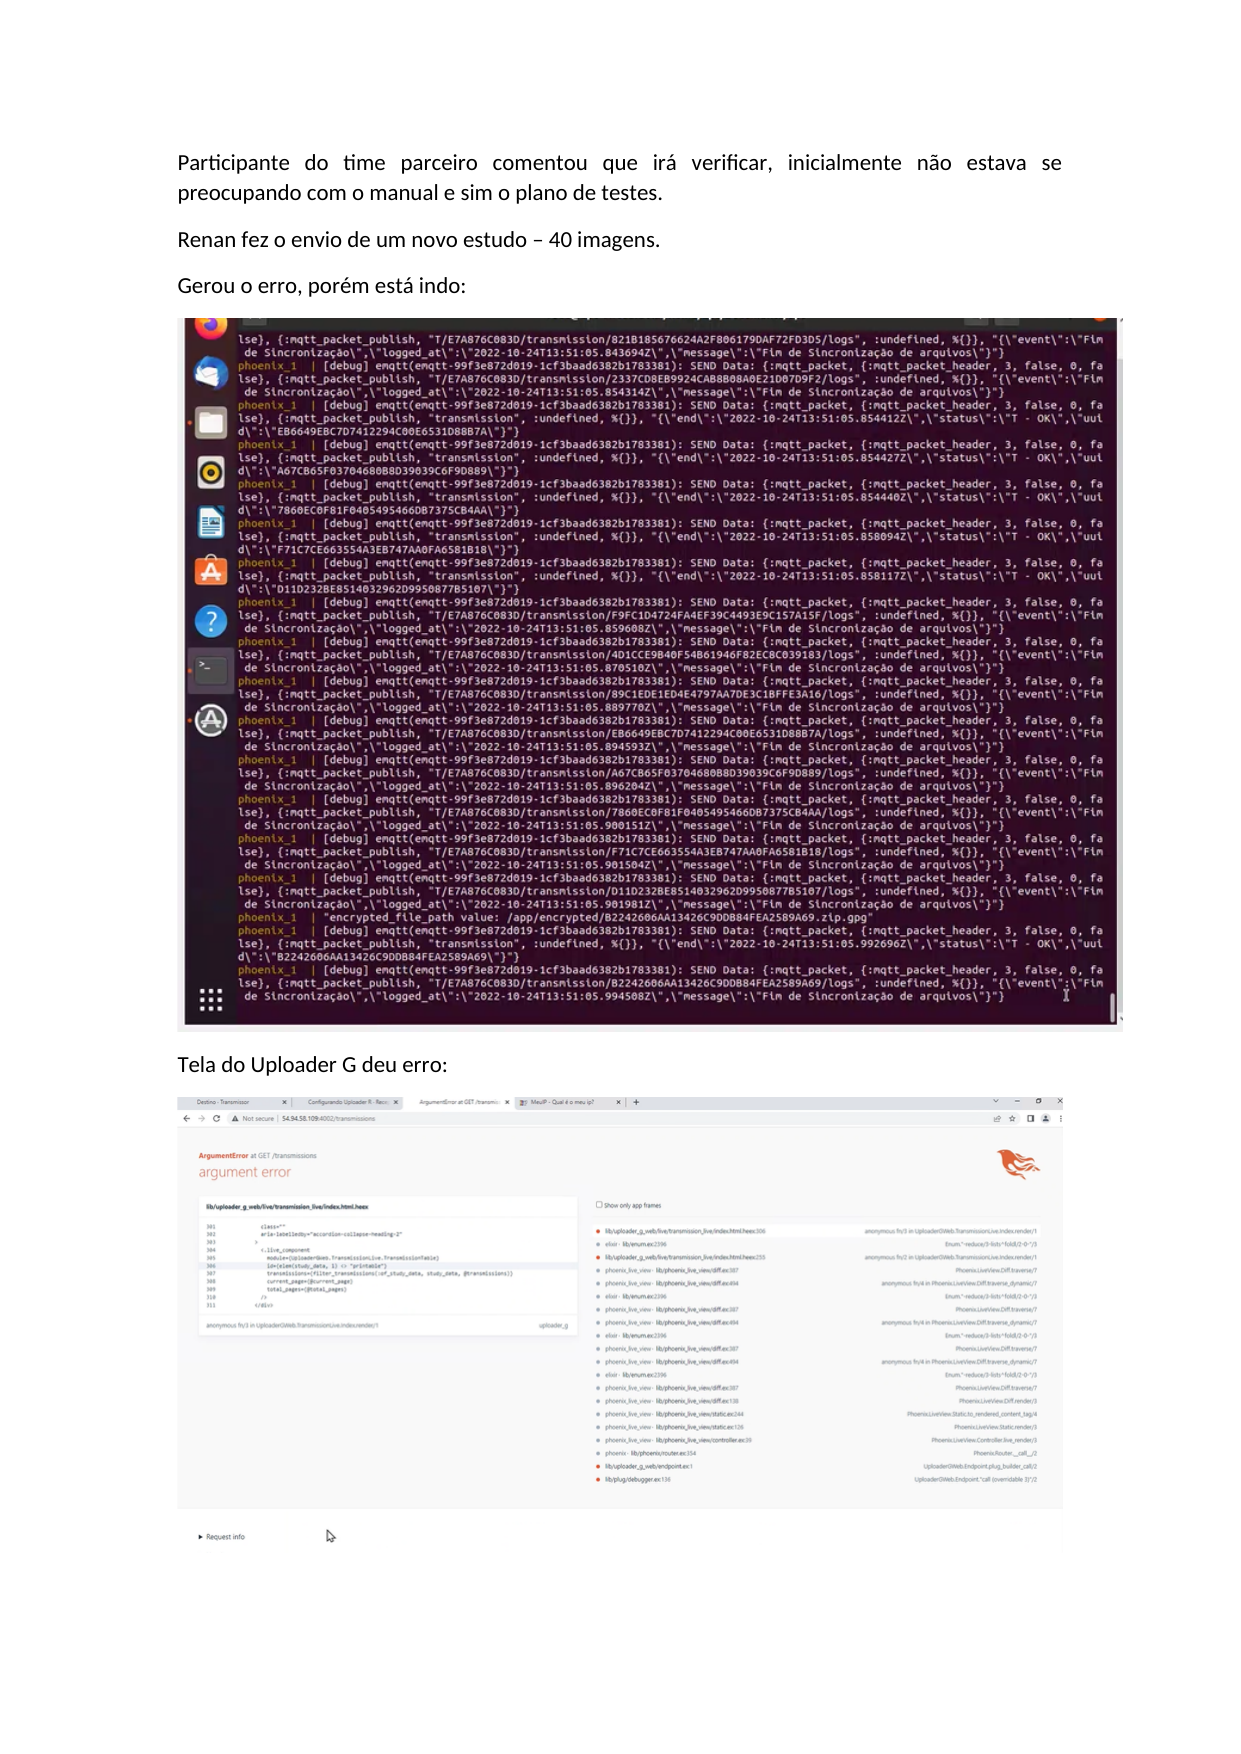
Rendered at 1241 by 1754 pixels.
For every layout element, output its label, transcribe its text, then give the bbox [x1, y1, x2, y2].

text Renan fez o envio de um novo estudo – 40 imagens. [177, 225, 1063, 253]
picture [177, 1097, 1063, 1553]
text Gerou o erro, porém está indo: [177, 272, 1063, 299]
text Participante do time parceiro comentou que irá verificar, inicialmente não estava se preocupando com o manual e sim o plano de testes. [177, 148, 1063, 206]
picture [177, 318, 1123, 1032]
text Tela do Uploader G deu erro: [177, 1051, 1063, 1078]
